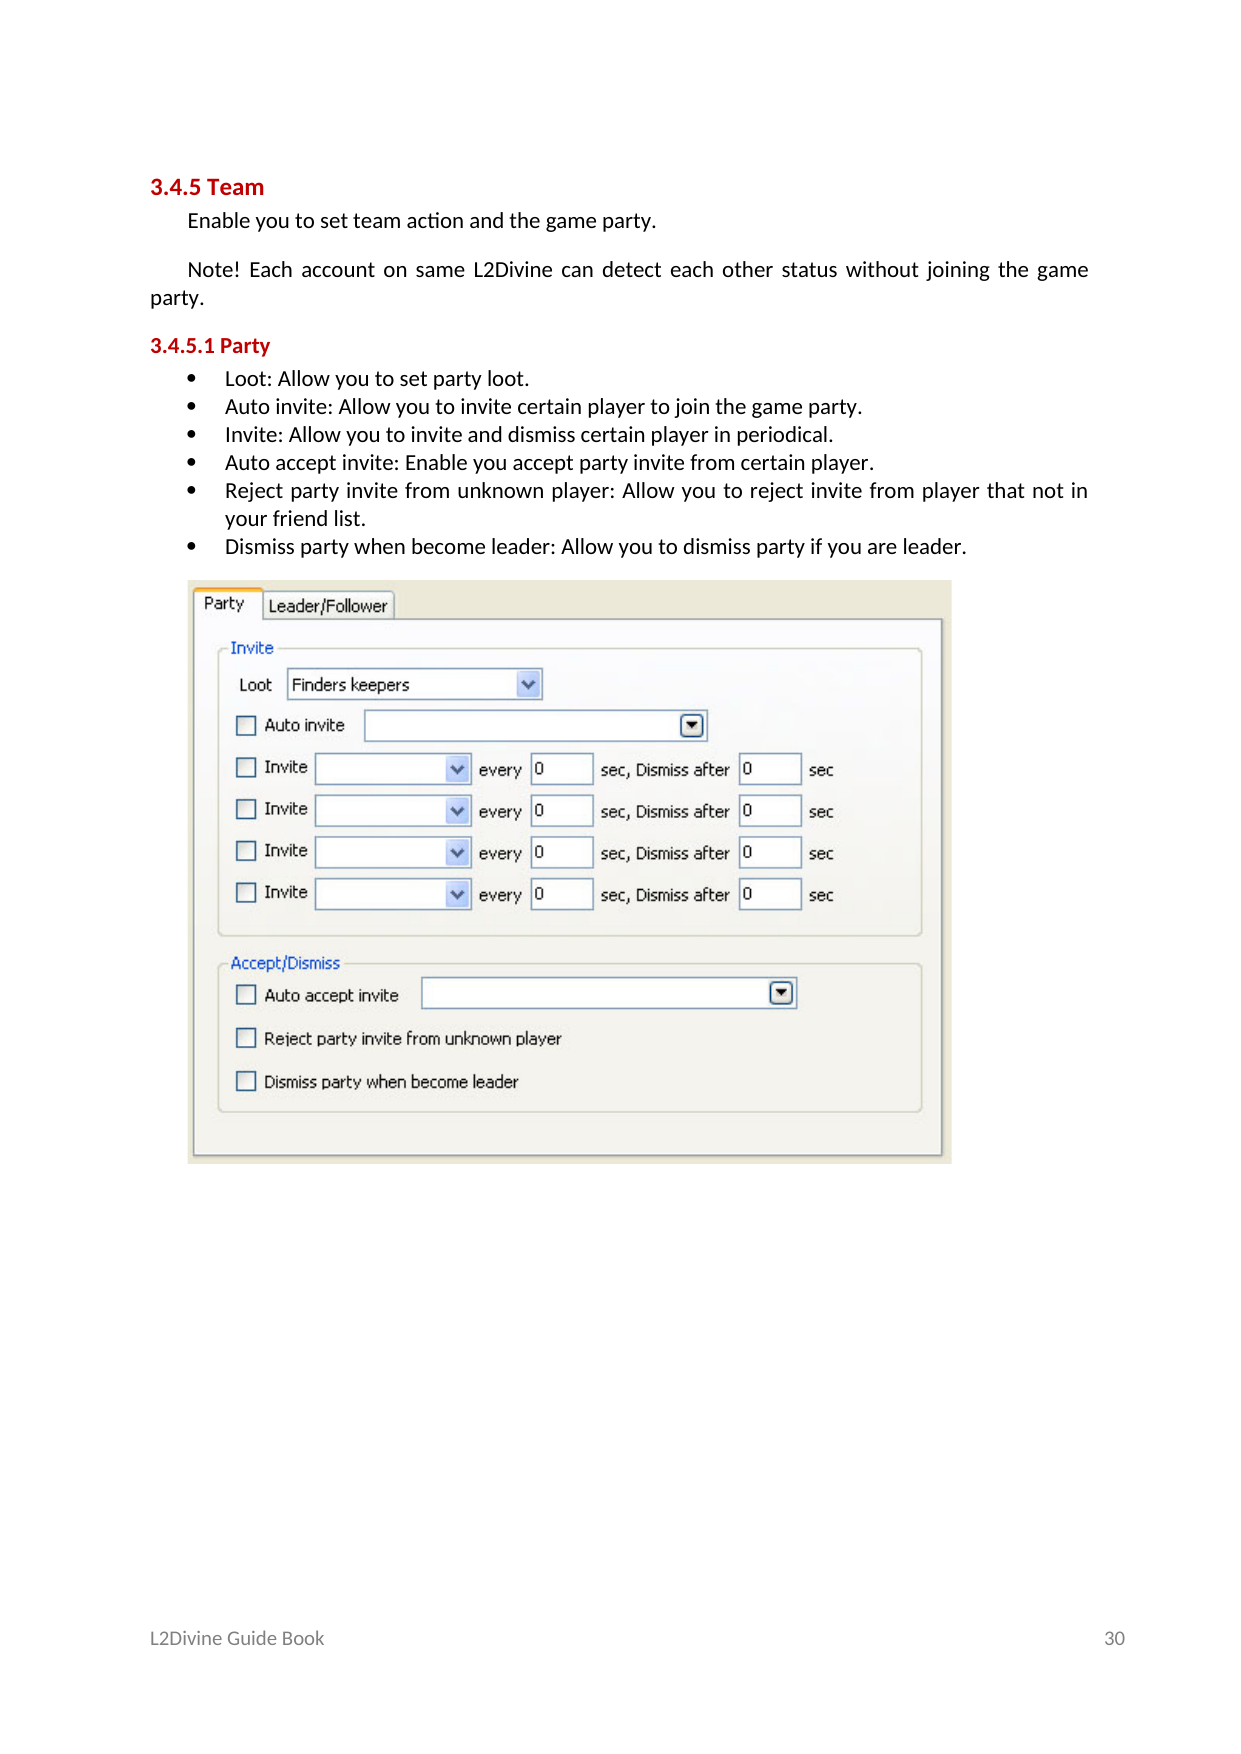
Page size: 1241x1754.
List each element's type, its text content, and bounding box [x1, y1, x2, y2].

subtitle 3.4.5 Team [150, 171, 1090, 201]
text Enable you to set team action and the game party. [150, 206, 1090, 234]
text Note! Each account on same L2Divine can detect each other status without joining the game party. [150, 255, 1090, 311]
list Auto invite: Allow you to invite certain player to join the game party. [187, 392, 1090, 420]
picture [187, 580, 952, 1164]
list Auto accept invite: Enable you accept party invite from certain player. [187, 448, 1090, 476]
list Reject party invite from unknown player: Allow you to reject invite from player that not in your friend list. [187, 476, 1090, 532]
list Loot: Allow you to set party loot. [187, 364, 1090, 392]
list Dismiss party when become leader: Allow you to dismiss party if you are leader. [187, 532, 1090, 560]
list Invite: Allow you to invite and dismiss certain player in periodical. [187, 420, 1090, 448]
subtitle 3.4.5.1 Party [150, 332, 1090, 359]
